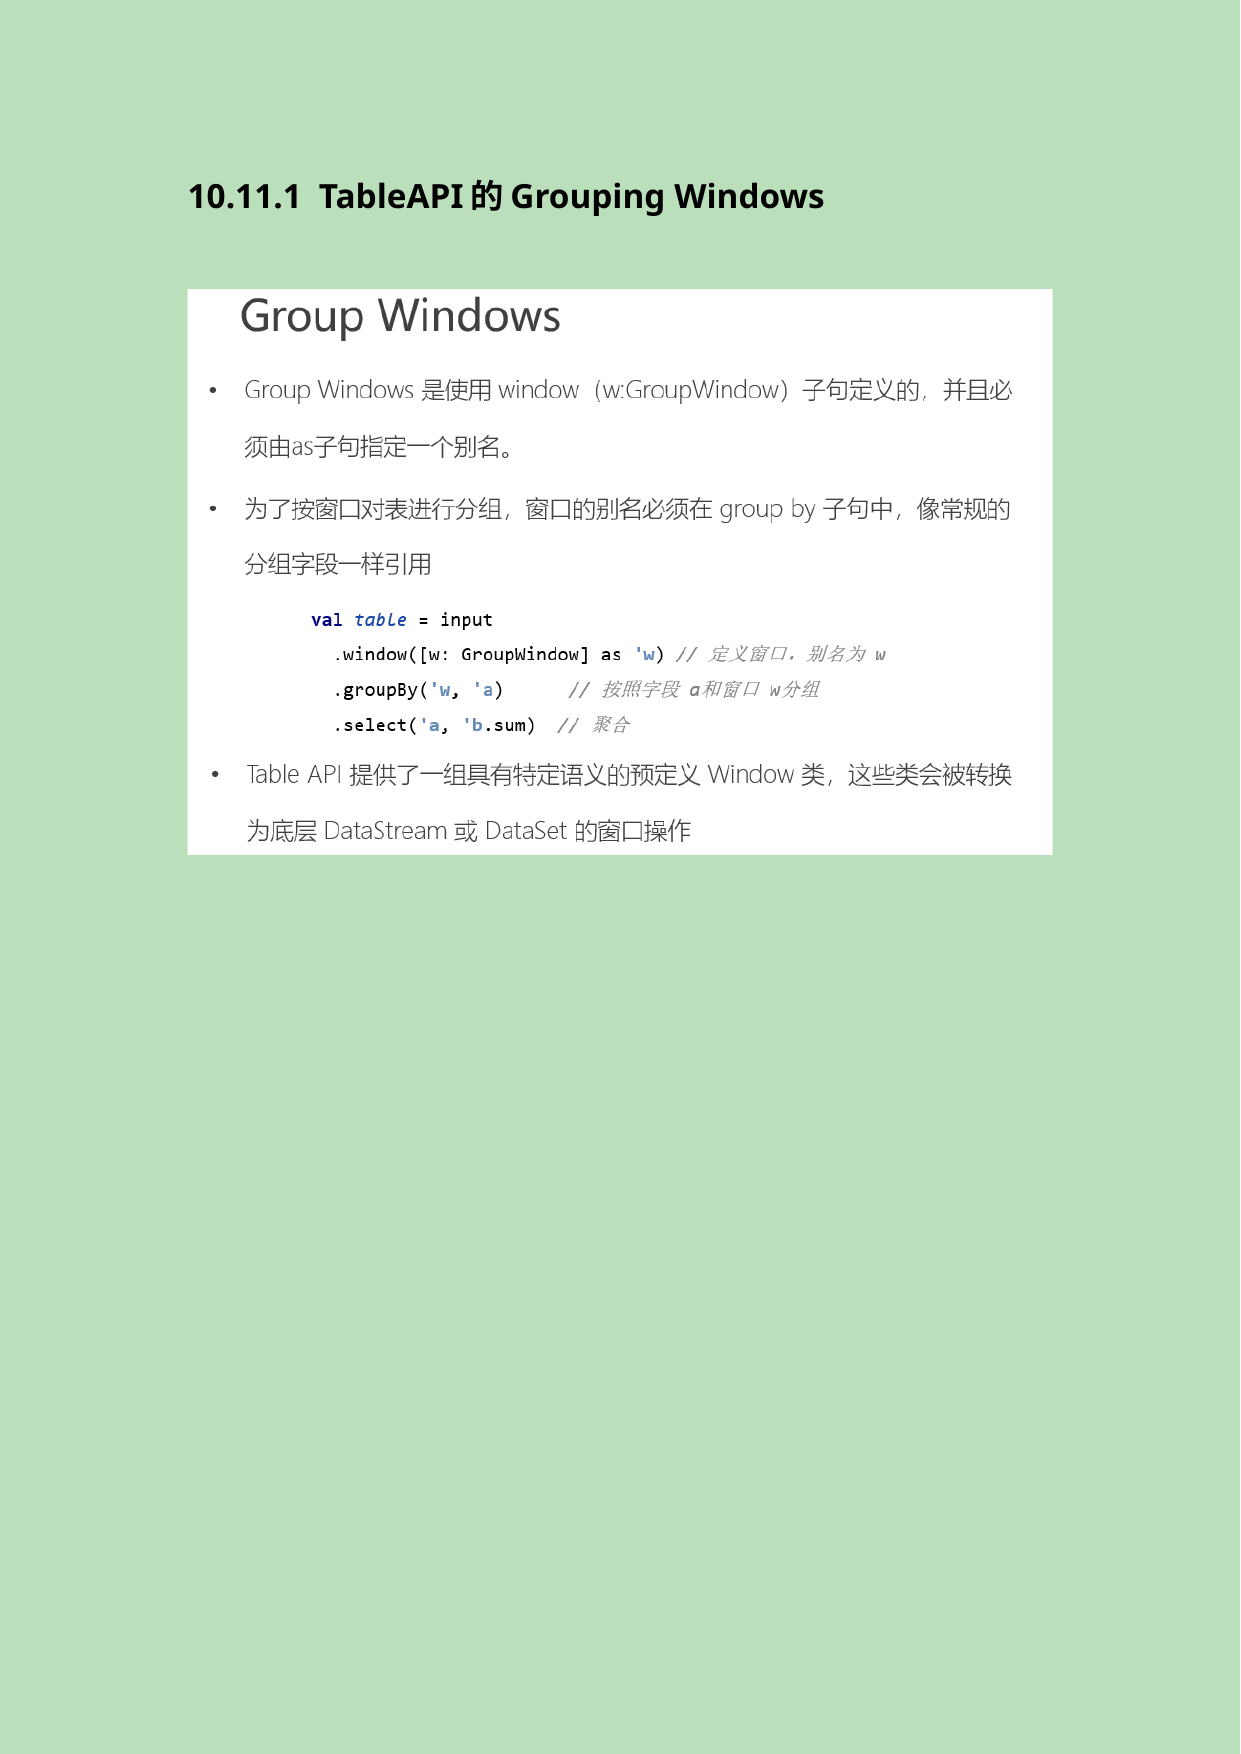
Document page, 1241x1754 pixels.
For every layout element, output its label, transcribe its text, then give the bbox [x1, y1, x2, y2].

picture [187, 289, 1053, 855]
subtitle TableAPI的Grouping Windows [187, 162, 1053, 227]
